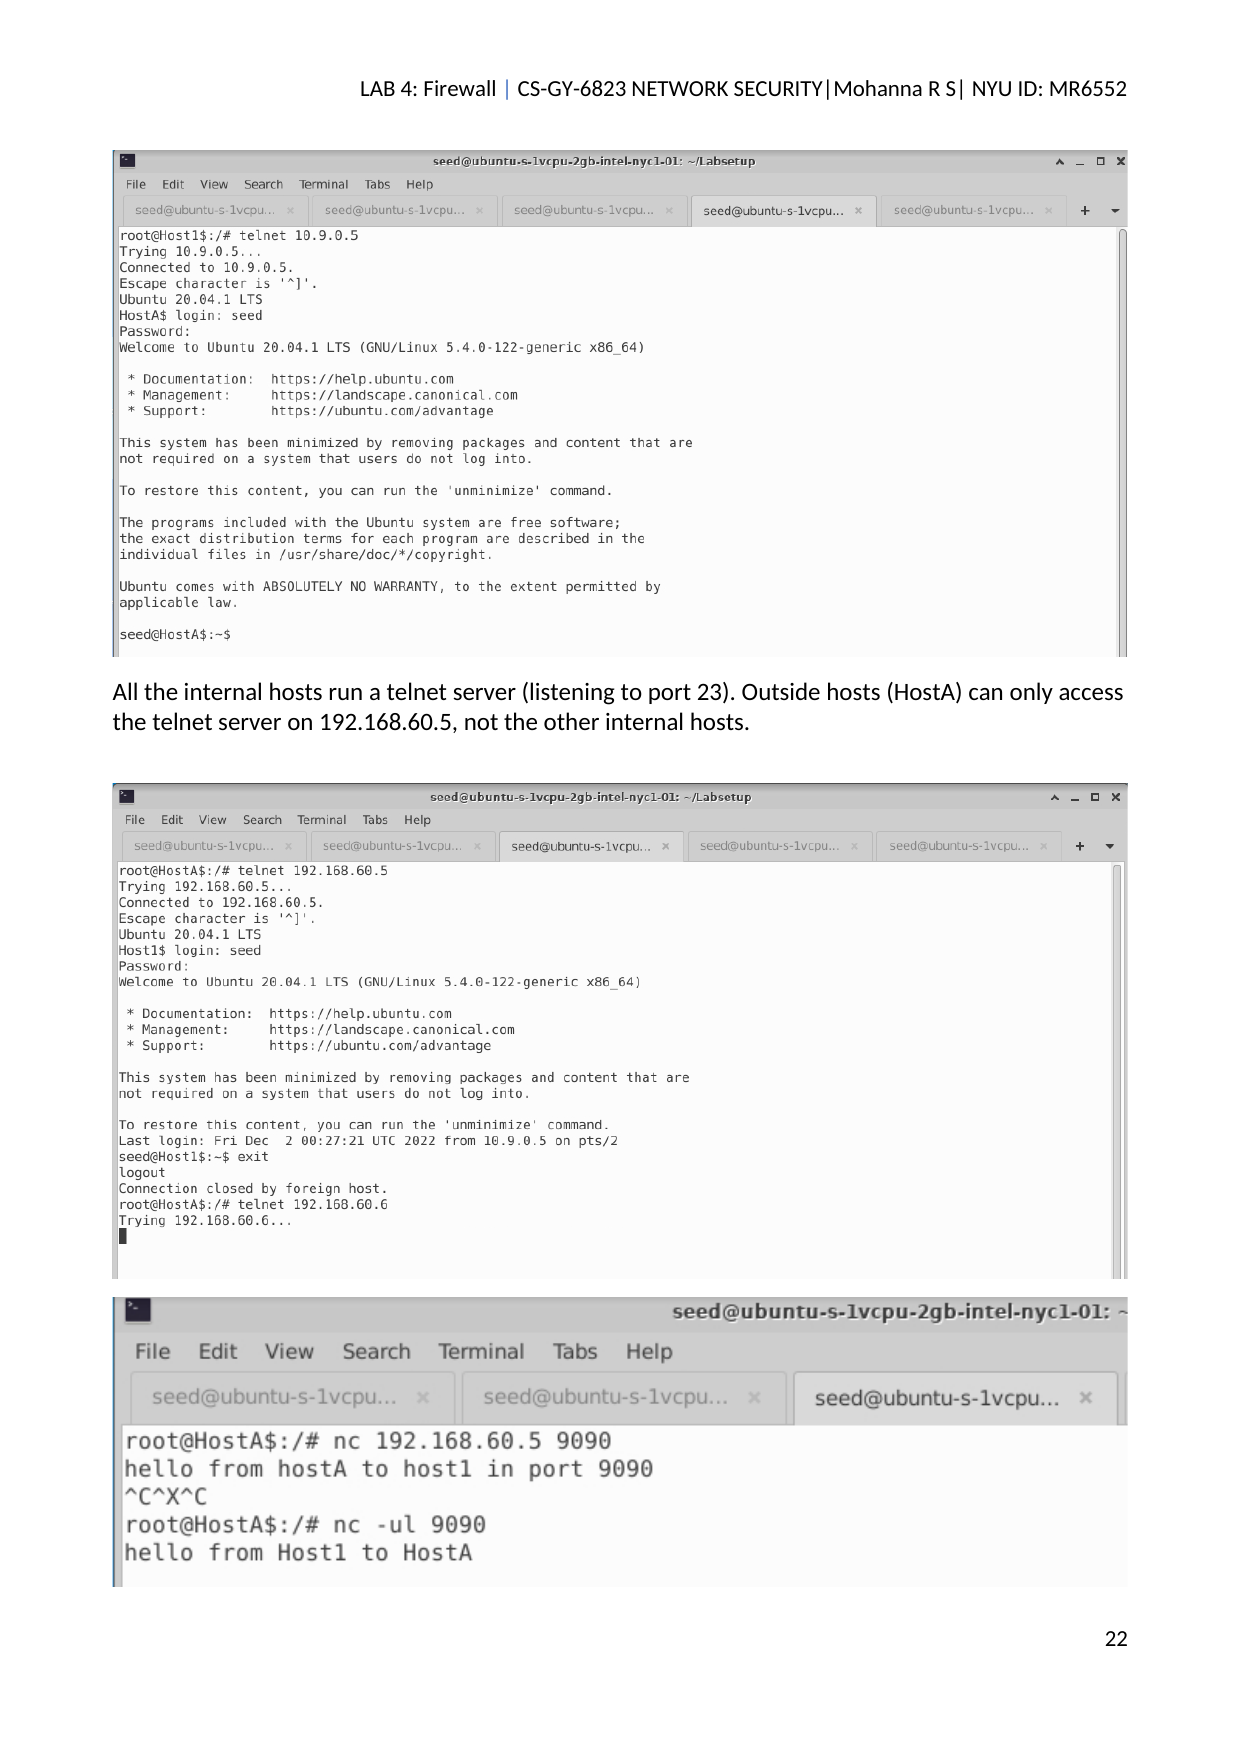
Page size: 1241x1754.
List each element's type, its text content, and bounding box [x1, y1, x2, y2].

text All the internal hosts run a telnet server (listening to port 23). Outside hosts (HostA) can only access the telnet server on 192.168.60.5, not the other internal hosts. [112, 676, 1128, 737]
picture [112, 1297, 1128, 1587]
picture [112, 150, 1128, 657]
picture [112, 783, 1128, 1279]
